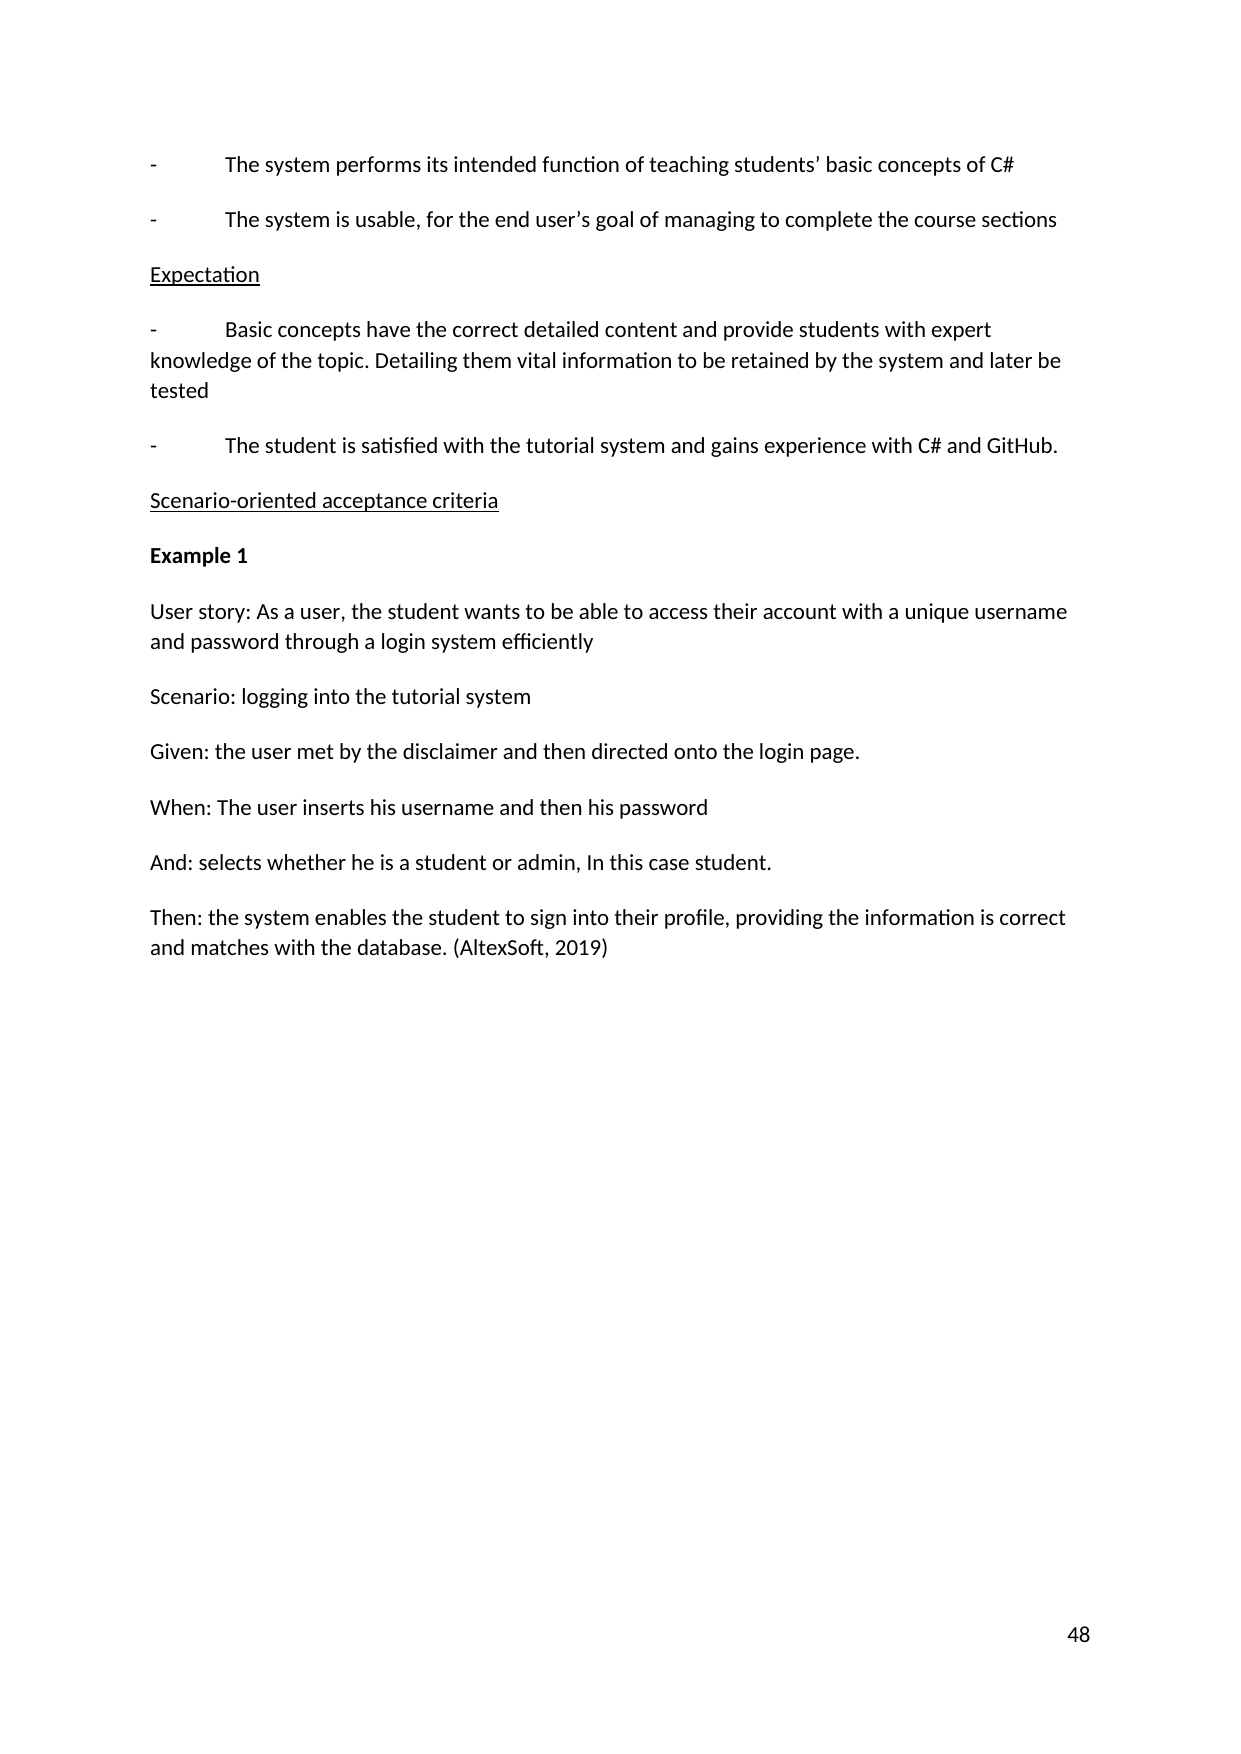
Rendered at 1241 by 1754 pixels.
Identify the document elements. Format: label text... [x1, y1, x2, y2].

text - The system performs its intended function of teaching students’ basic concepts of C# [150, 150, 1090, 178]
text When: The user inserts his username and then his password [150, 793, 1090, 821]
text User story: As a user, the student wants to be able to access their account with a unique username and password through a login system efficiently [150, 597, 1090, 655]
text - The student is satisfied with the tutorial system and gains experience with C# and GitHub. [150, 431, 1090, 459]
text Expectation [150, 260, 1090, 288]
text Then: the system enables the student to sign into their profile, providing the information is correct and matches with the database. (AltexSoft, 2019) [150, 903, 1090, 961]
text - The system is usable, for the end user’s goal of managing to complete the course sections [150, 205, 1090, 233]
text Scenario: logging into the tutorial system [150, 682, 1090, 710]
text Scenario-oriented acceptance criteria [150, 486, 1090, 514]
text And: selects whether he is a student or admin, In this case student. [150, 848, 1090, 876]
text Given: the user met by the disclaimer and then directed onto the login page. [150, 737, 1090, 766]
text - Basic concepts have the correct detailed content and provide students with expert knowledge of the topic. Detailing them vital information to be retained by the system and later be tested [150, 316, 1090, 404]
text Example 1 [150, 542, 1090, 570]
